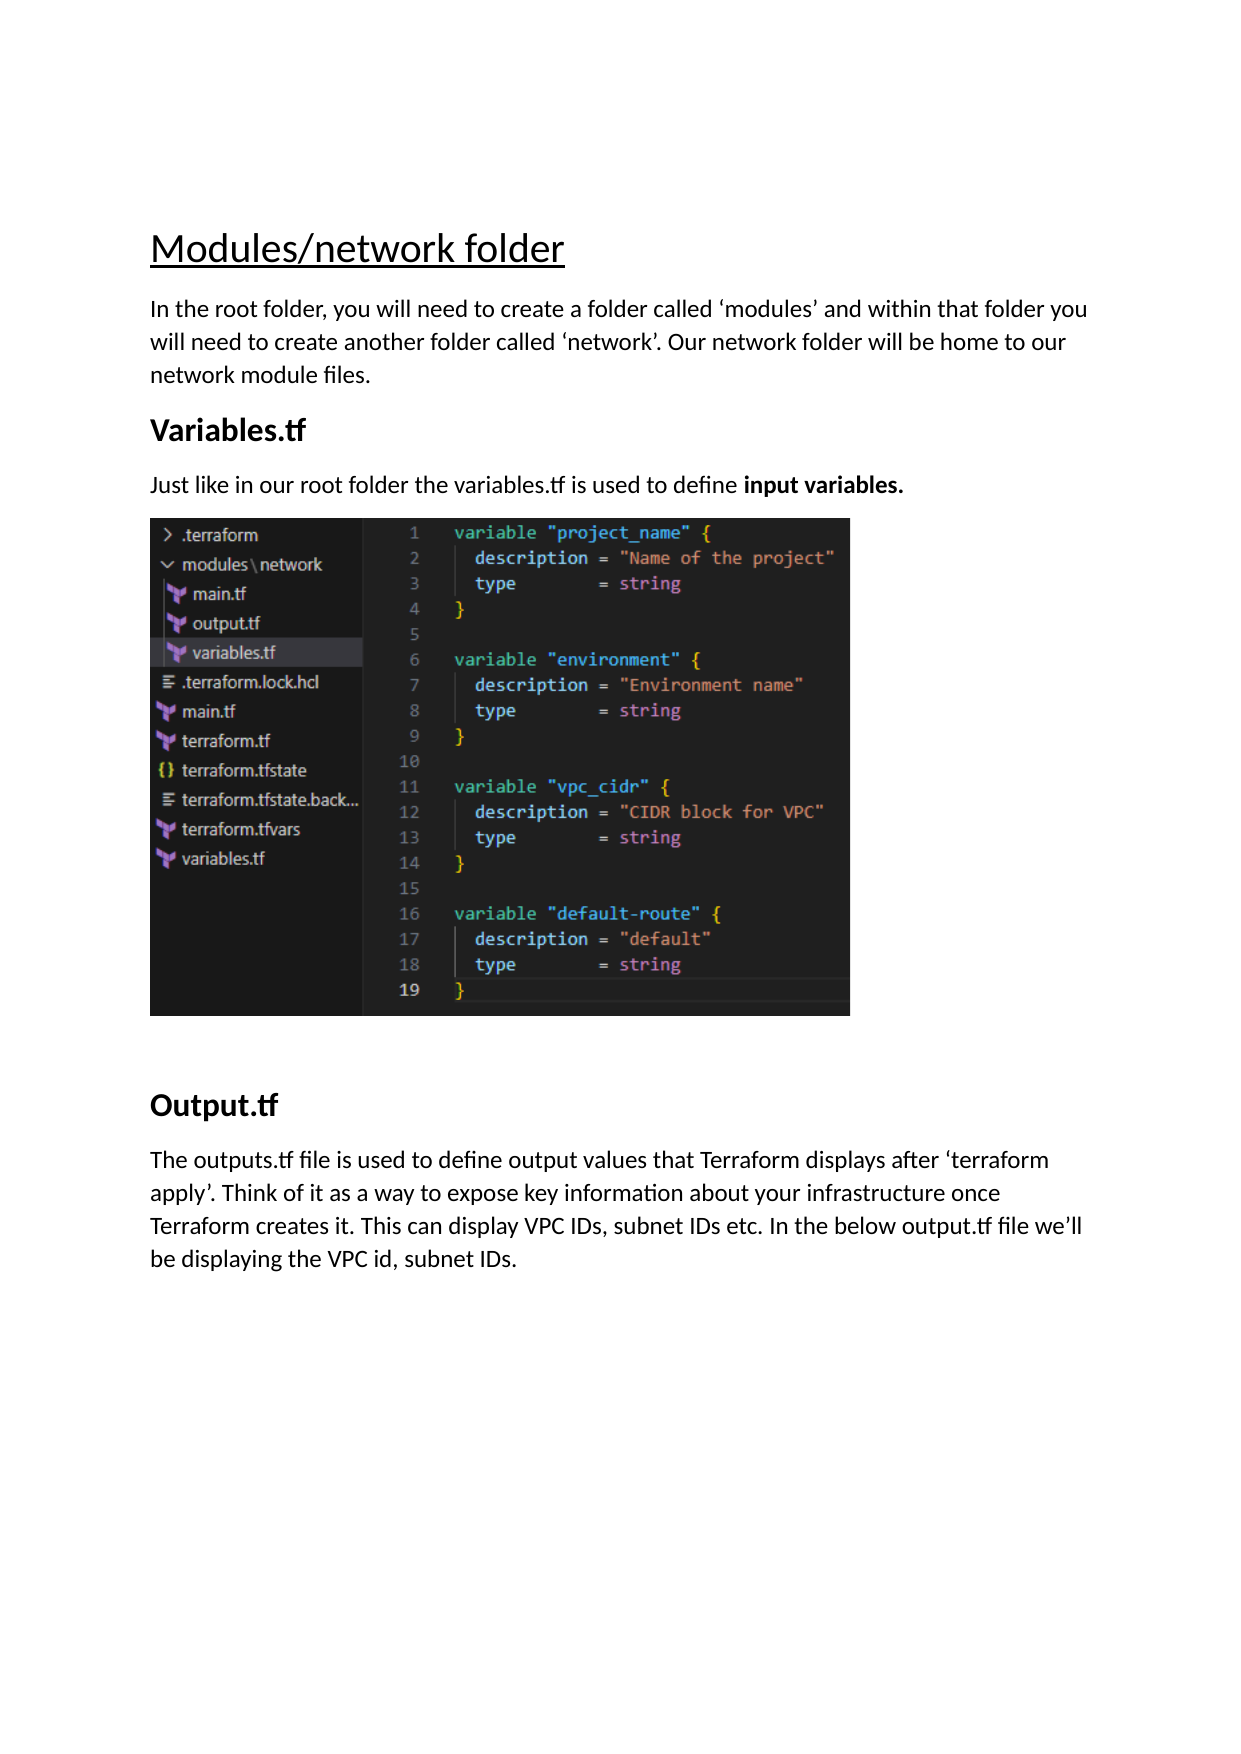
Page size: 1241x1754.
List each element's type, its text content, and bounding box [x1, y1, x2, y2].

text In the root folder, you will need to create a folder called ‘modules’ and within that folder you will need to create another folder called ‘network’. Our network folder will be home to our network module files. [150, 293, 1090, 389]
text The outputs.tf file is used to define output values that Terraform displays after ‘terraform apply’. Think of it as a way to expose key information about your infrastructure once Terraform creates it. This can display VPC IDs, subnet IDs etc. In the below output.tf file we’ll be displaying the VPC id, subnet IDs. [150, 1144, 1090, 1274]
text Modules/network folder [150, 222, 1090, 272]
picture [150, 518, 851, 1016]
text Variables.tf [150, 408, 1090, 449]
text Just like in our root folder the variables.tf is used to define input variables. [150, 469, 1090, 500]
text Output.tf [150, 1084, 1090, 1125]
